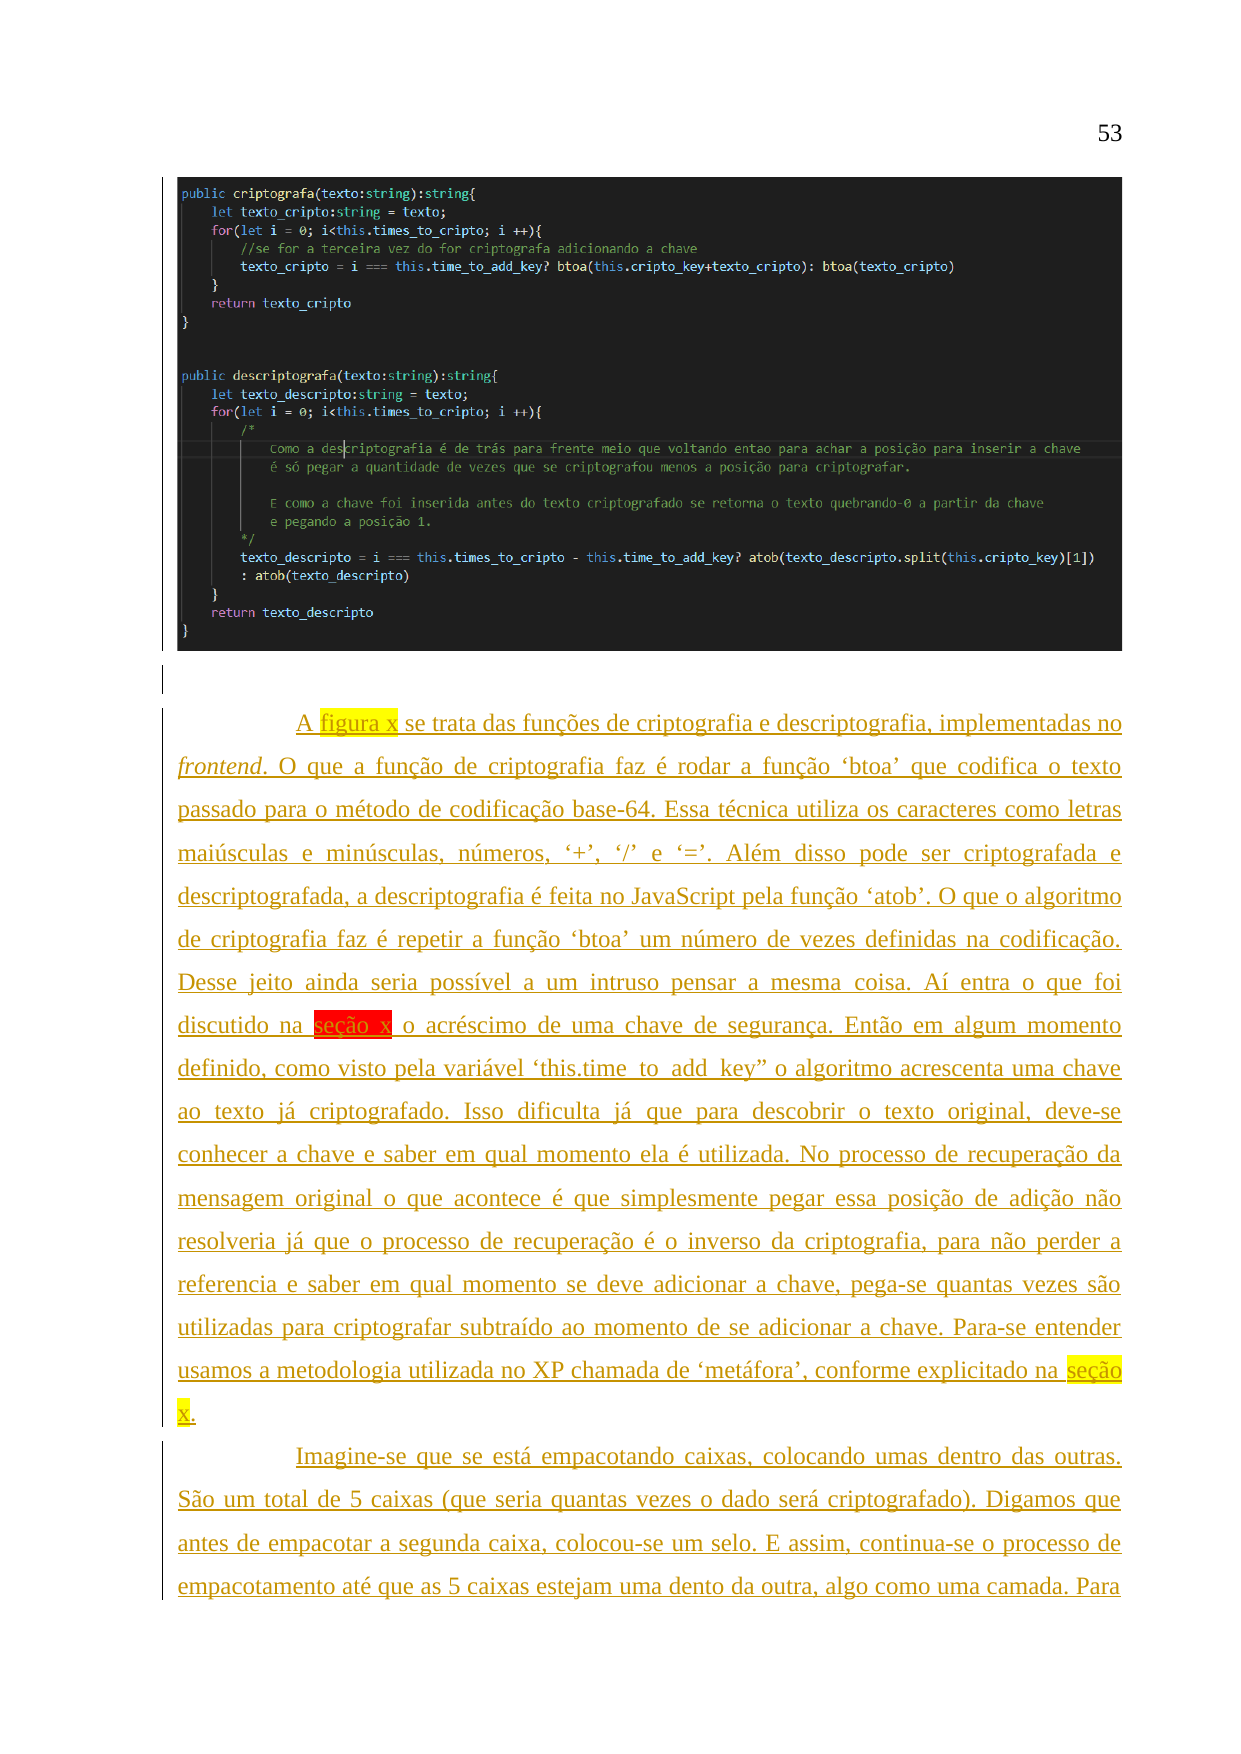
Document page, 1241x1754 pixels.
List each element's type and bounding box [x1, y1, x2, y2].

picture [177, 177, 1123, 651]
